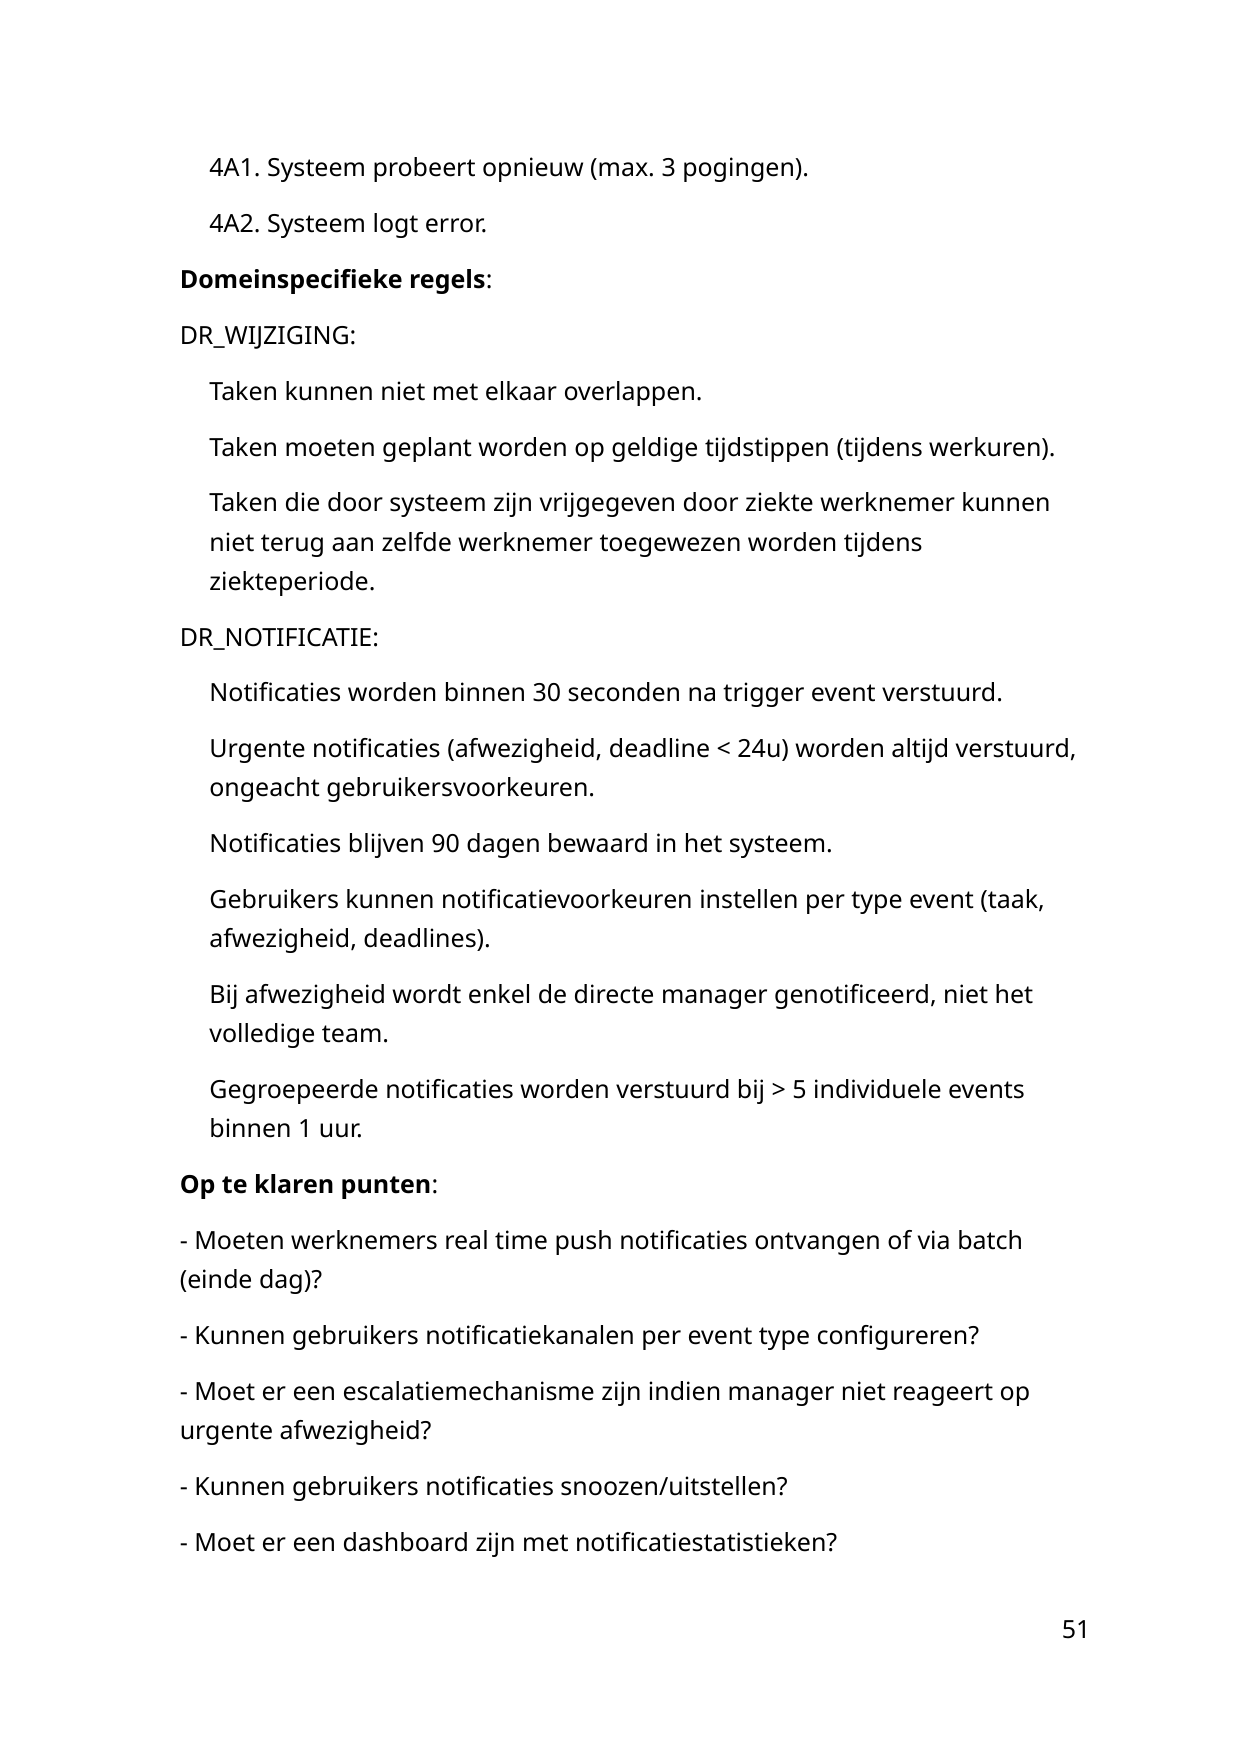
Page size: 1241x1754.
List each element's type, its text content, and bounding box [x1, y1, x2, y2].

text Taken moeten geplant worden op geldige tijdstippen (tijdens werkuren). [209, 429, 1090, 463]
text Taken die door systeem zijn vrijgegeven door ziekte werknemer kunnen niet terug aan zelfde werknemer toegewezen worden tijdens ziekteperiode. [209, 485, 1090, 597]
text Gegroepeerde notificaties worden verstuurd bij > 5 individuele events binnen 1 uur. [209, 1072, 1090, 1145]
text - Moet er een escalatiemechanisme zijn indien manager niet reageert op urgente afwezigheid? [179, 1373, 1090, 1447]
text Notificaties worden binnen 30 seconden na trigger event verstuurd. [209, 675, 1090, 709]
text 4A1. Systeem probeert opnieuw (max. 3 pogingen). [209, 150, 1090, 184]
text Op te klaren punten: [179, 1167, 1090, 1201]
text - Moet er een dashboard zijn met notificatiestatistieken? [179, 1524, 1090, 1558]
text DR_WIJZIGING: [179, 317, 1090, 352]
text Bij afwezigheid wordt enkel de directe manager genotificeerd, niet het volledige team. [209, 977, 1090, 1050]
text Domeinspecifieke regels: [179, 262, 1090, 296]
text - Kunnen gebruikers notificaties snoozen/uitstellen? [179, 1468, 1090, 1502]
text - Kunnen gebruikers notificatiekanalen per event type configureren? [179, 1317, 1090, 1352]
text Notificaties blijven 90 dagen bewaard in het systeem. [209, 826, 1090, 860]
text Gebruikers kunnen notificatievoorkeuren instellen per type event (taak, afwezigheid, deadlines). [209, 882, 1090, 955]
text 4A2. Systeem logt error. [209, 206, 1090, 240]
text DR_NOTIFICATIE: [179, 619, 1090, 653]
text Taken kunnen niet met elkaar overlappen. [209, 373, 1090, 407]
text - Moeten werknemers real time push notificaties ontvangen of via batch (einde dag)? [179, 1222, 1090, 1296]
text Urgente notificaties (afwezigheid, deadline < 24u) worden altijd verstuurd, ongeacht gebruikersvoorkeuren. [209, 731, 1090, 804]
